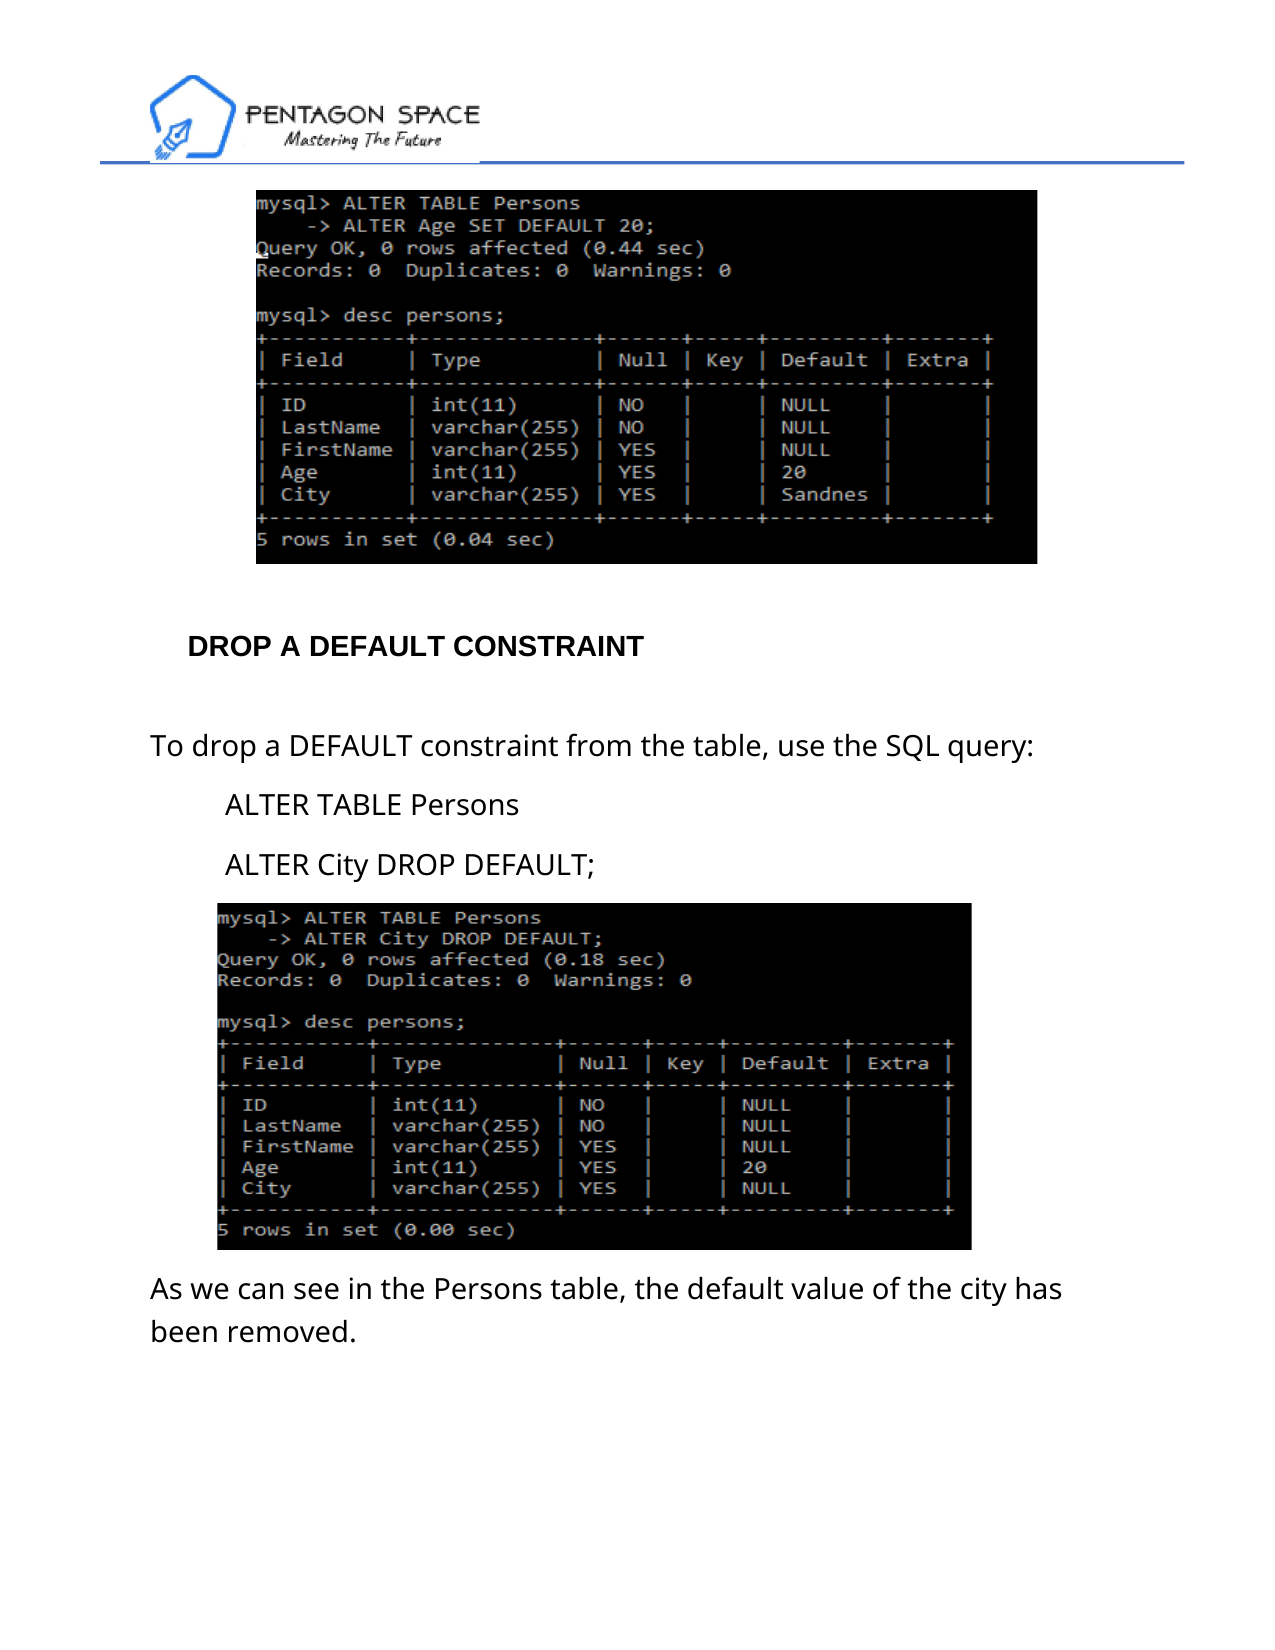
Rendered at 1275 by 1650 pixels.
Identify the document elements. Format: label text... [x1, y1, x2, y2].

text As we can see in the Persons table, the default value of the city has been removed. [150, 1268, 1125, 1351]
text ALTER City DROP DEFAULT; [150, 844, 1125, 884]
picture [150, 75, 480, 163]
text ALTER TABLE Persons [150, 784, 1125, 824]
text To drop a DEFAULT constraint from the table, use the SQL query: [150, 725, 1125, 765]
picture [256, 190, 1038, 564]
subtitle DROP A DEFAULT CONSTRAINT [187, 629, 1125, 663]
picture [217, 903, 972, 1250]
